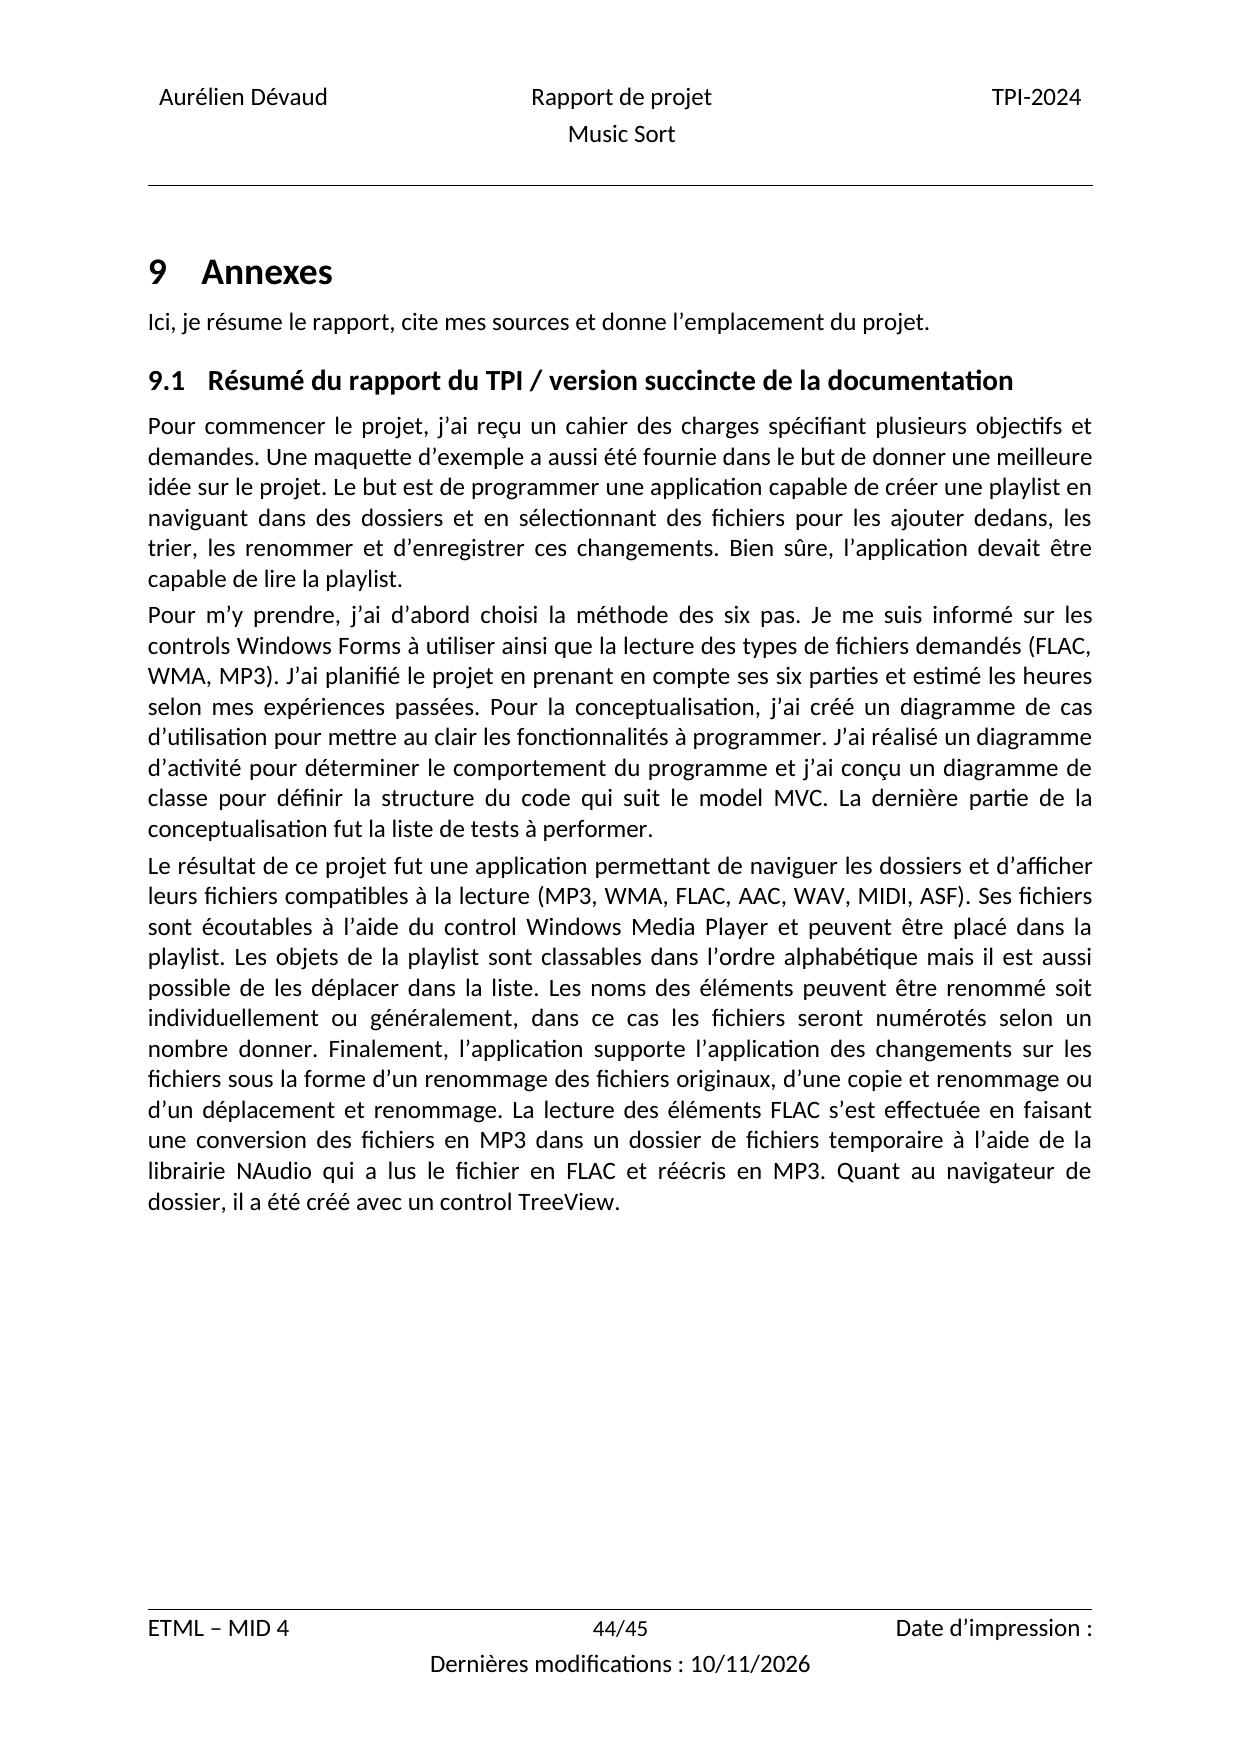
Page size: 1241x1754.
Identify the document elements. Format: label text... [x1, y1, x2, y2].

text Ici, je résume le rapport, cite mes sources et donne l’emplacement du projet. [148, 306, 1092, 337]
text Pour m’y prendre, j’ai d’abord choisi la méthode des six pas. Je me suis informé sur les controls Windows Forms à utiliser ainsi que la lecture des types de fichiers demandés (FLAC, WMA, MP3). J’ai planifié le projet en prenant en compte ses six parties et estimé les heures selon mes expériences passées. Pour la conceptualisation, j’ai créé un diagramme de cas d’utilisation pour mettre au clair les fonctionnalités à programmer. J’ai réalisé un diagramme d’activité pour déterminer le comportement du programme et j’ai conçu un diagramme de classe pour définir la structure du code qui suit le model MVC. La dernière partie de la conceptualisation fut la liste de tests à performer. [148, 599, 1092, 844]
subtitle Résumé du rapport du TPI / version succincte de la documentation [148, 362, 1092, 398]
text Pour commencer le projet, j’ai reçu un cahier des charges spécifiant plusieurs objectifs et demandes. Une maquette d’exemple a aussi été fournie dans le but de donner une meilleure idée sur le projet. Le but est de programmer une application capable de créer une playlist en naviguant dans des dossiers et en sélectionnant des fichiers pour les ajouter dedans, les trier, les renommer et d’enregistrer ces changements. Bien sûre, l’application devait être capable de lire la playlist. [148, 410, 1092, 593]
text Le résultat de ce projet fut une application permettant de naviguer les dossiers et d’afficher leurs fichiers compatibles à la lecture (MP3, WMA, FLAC, AAC, WAV, MIDI, ASF). Ses fichiers sont écoutables à l’aide du control Windows Media Player et peuvent être placé dans la playlist. Les objets de la playlist sont classables dans l’ordre alphabétique mais il est aussi possible de les déplacer dans la liste. Les noms des éléments peuvent être renommé soit individuellement ou généralement, dans ce cas les fichiers seront numérotés selon un nombre donner. Finalement, l’application supporte l’application des changements sur les fichiers sous la forme d’un renommage des fichiers originaux, d’une copie et renommage ou d’un déplacement et renommage. La lecture des éléments FLAC s’est effectuée en faisant une conversion des fichiers en MP3 dans un dossier de fichiers temporaire à l’aide de la librairie NAudio qui a lus le fichier en FLAC et réécris en MP3. Quant au navigateur de dossier, il a été créé avec un control TreeView. [148, 850, 1092, 1216]
subtitle Annexes [148, 248, 1092, 294]
